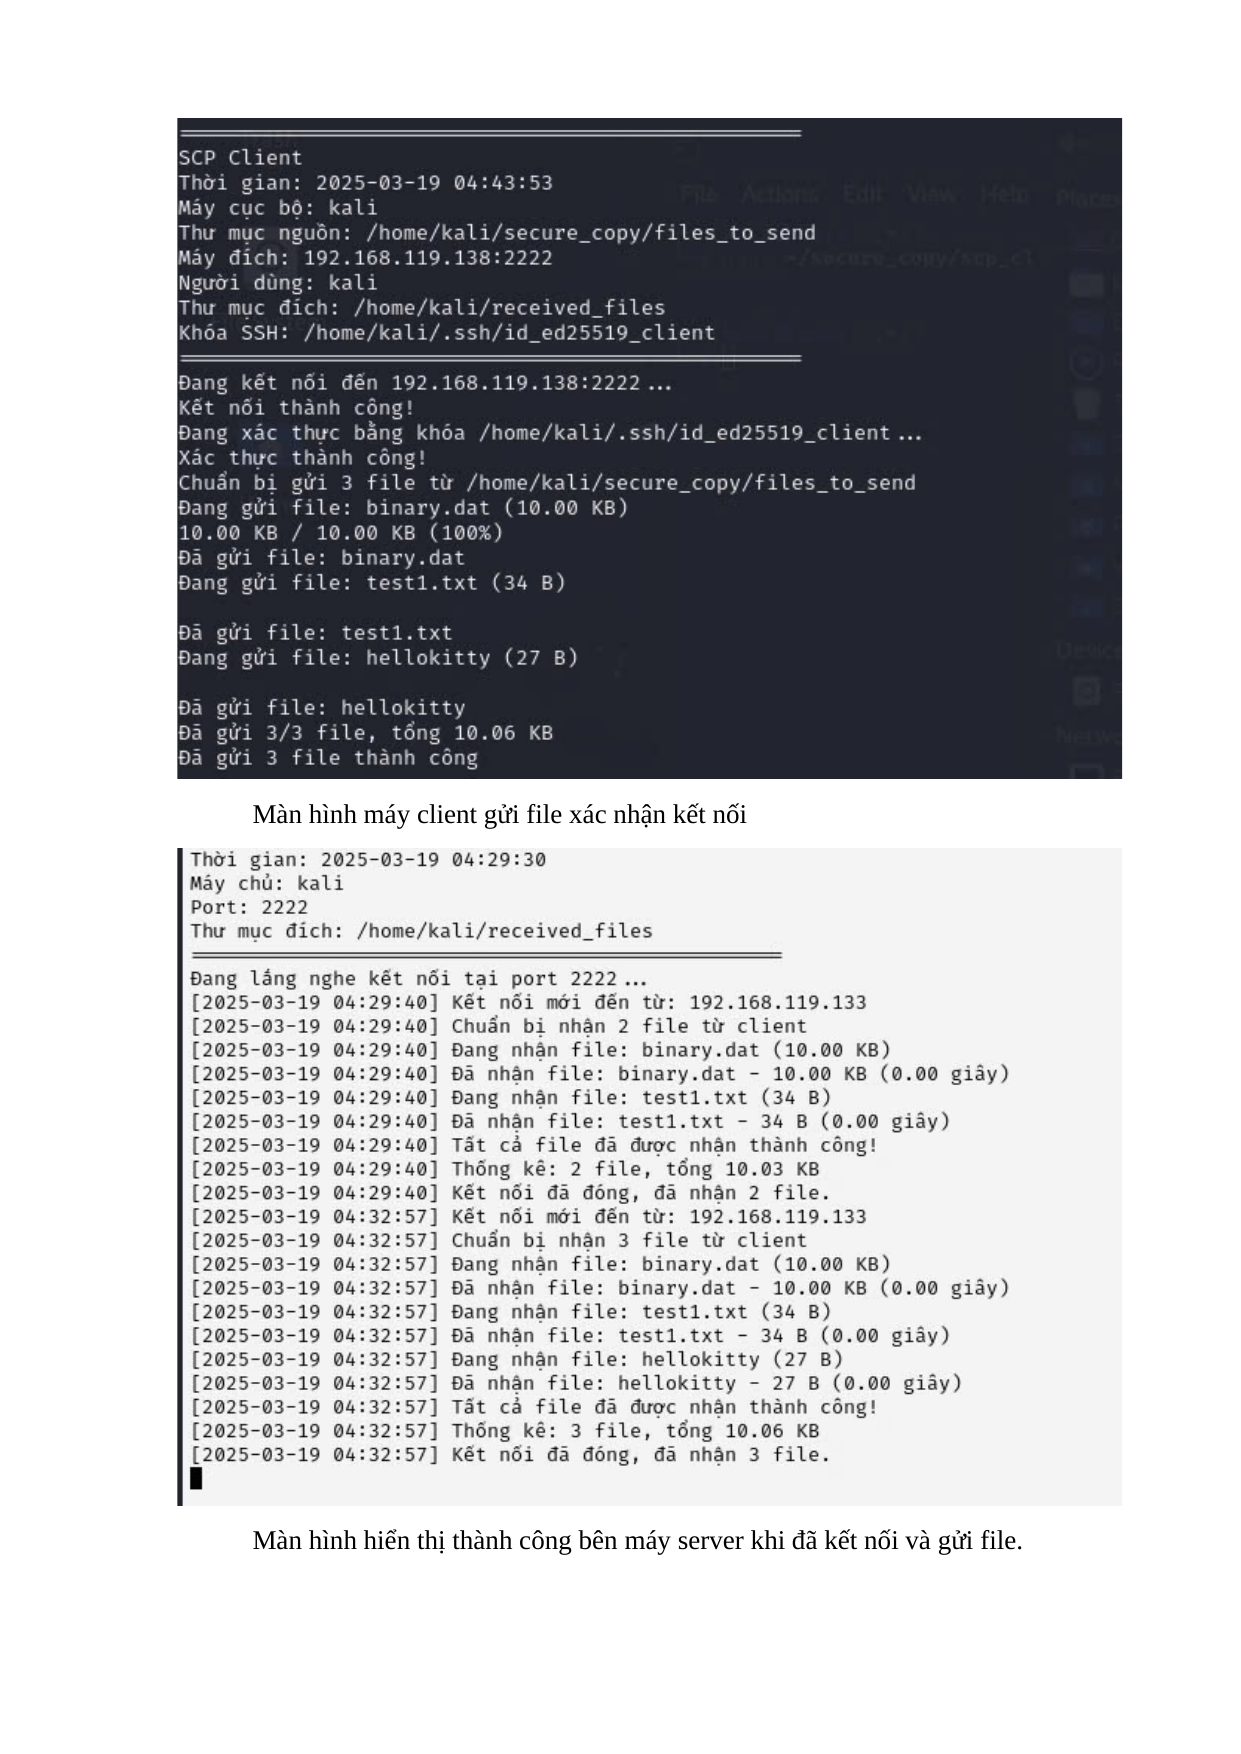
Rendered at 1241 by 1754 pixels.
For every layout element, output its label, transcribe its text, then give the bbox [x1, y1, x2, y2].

text Màn hình máy client gửi file xác nhận kết nối [177, 798, 1122, 829]
text Màn hình hiển thị thành công bên máy server khi đã kết nối và gửi file. [177, 1524, 1122, 1555]
picture [177, 118, 1123, 779]
picture [177, 848, 1123, 1506]
